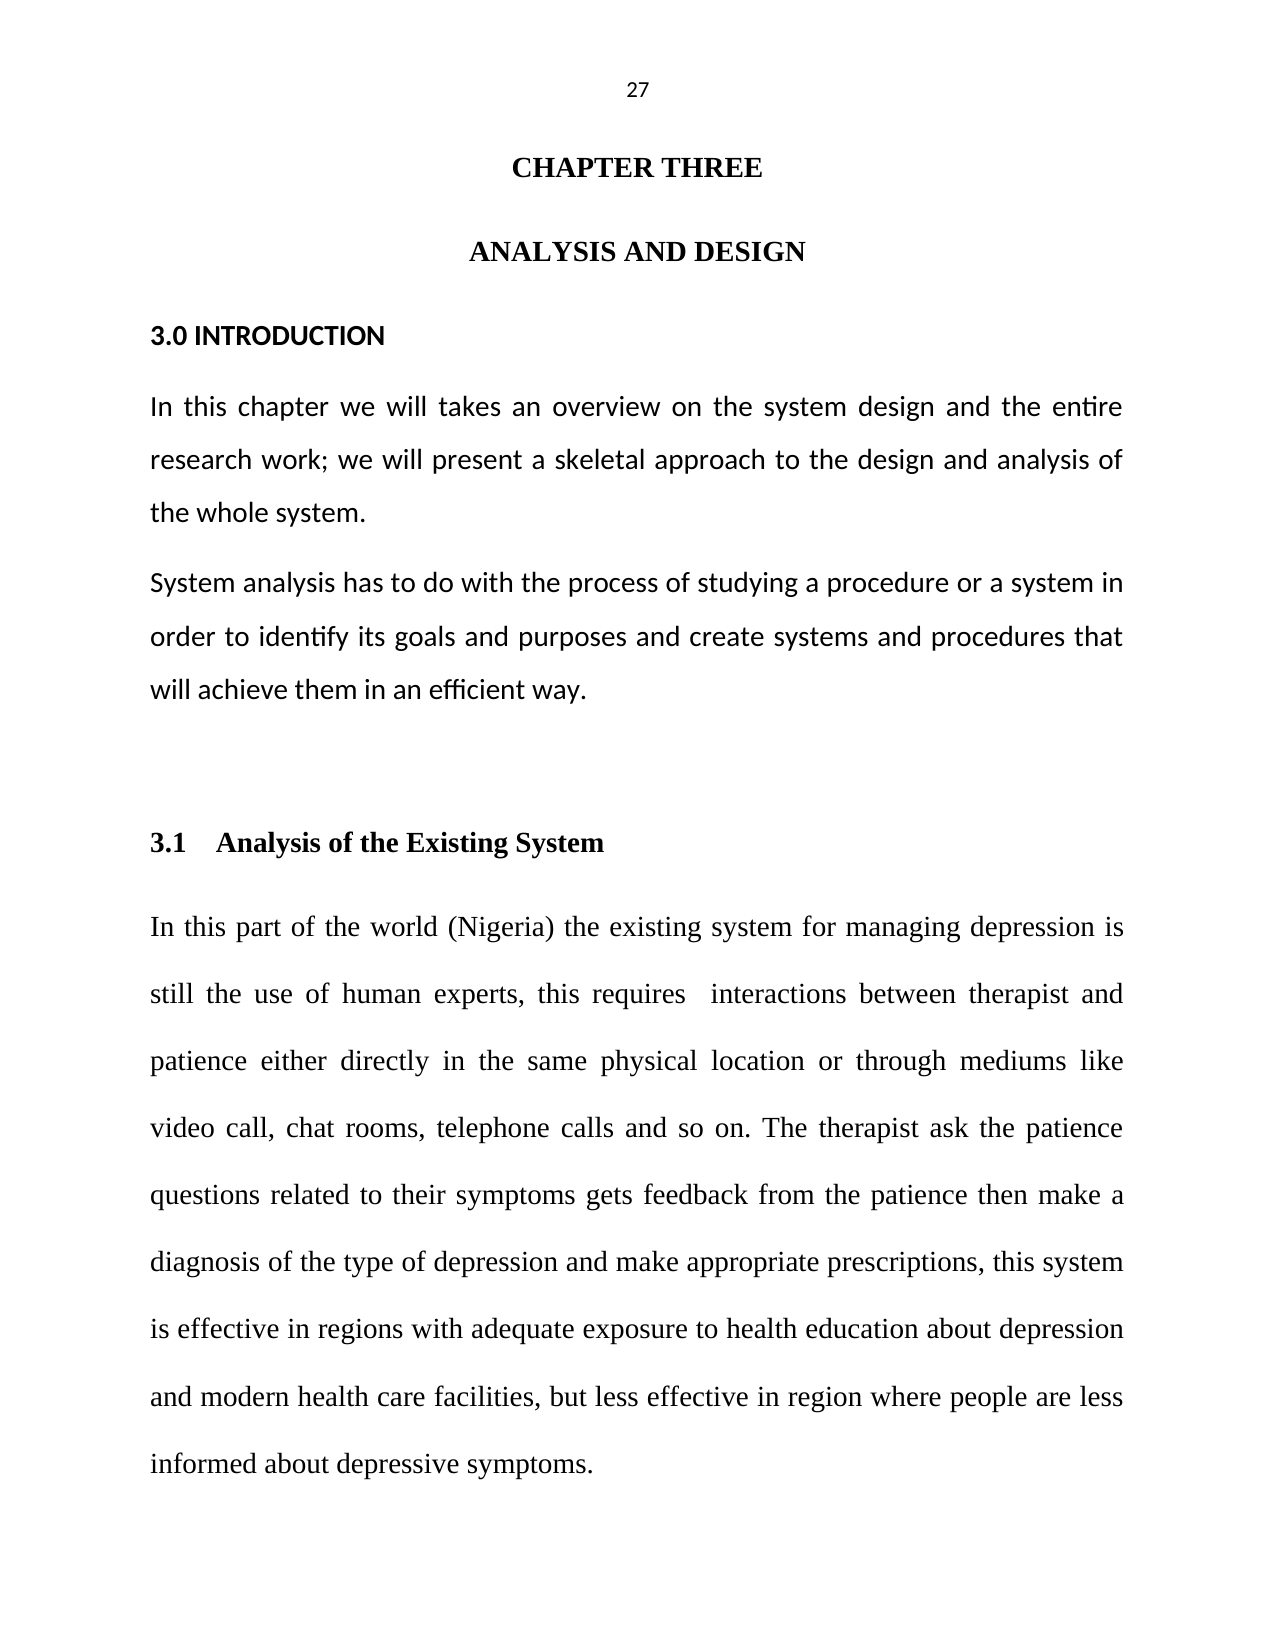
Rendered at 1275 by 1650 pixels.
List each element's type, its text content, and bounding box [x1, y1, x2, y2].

text System analysis has to do with the process of studying a procedure or a system in order to identify its goals and purposes and create systems and procedures that will achieve them in an efficient way. [150, 564, 1125, 707]
text CHAPTER THREE [150, 150, 1125, 183]
text In this part of the world (Nigeria) the existing system for managing depression is still the use of human experts, this requires interactions between therapist and patience either directly in the same physical location or through mediums like video call, chat rooms, telephone calls and so on. The therapist ask the patience questions related to their symptoms gets feedback from the patience then make a diagnosis of the type of depression and make appropriate prescriptions, this system is effective in regions with adequate exposure to health education about depression and modern health care facilities, but less effective in region where people are less informed about depressive symptoms. [150, 909, 1125, 1479]
text 3.1 Analysis of the Existing System [150, 825, 1125, 859]
text ANALYSIS AND DESIGN [150, 234, 1125, 267]
text 3.0 INTRODUCTION [150, 317, 1125, 353]
text In this chapter we will takes an overview on the system design and the entire research work; we will present a skeletal approach to the design and analysis of the whole system. [150, 388, 1125, 530]
